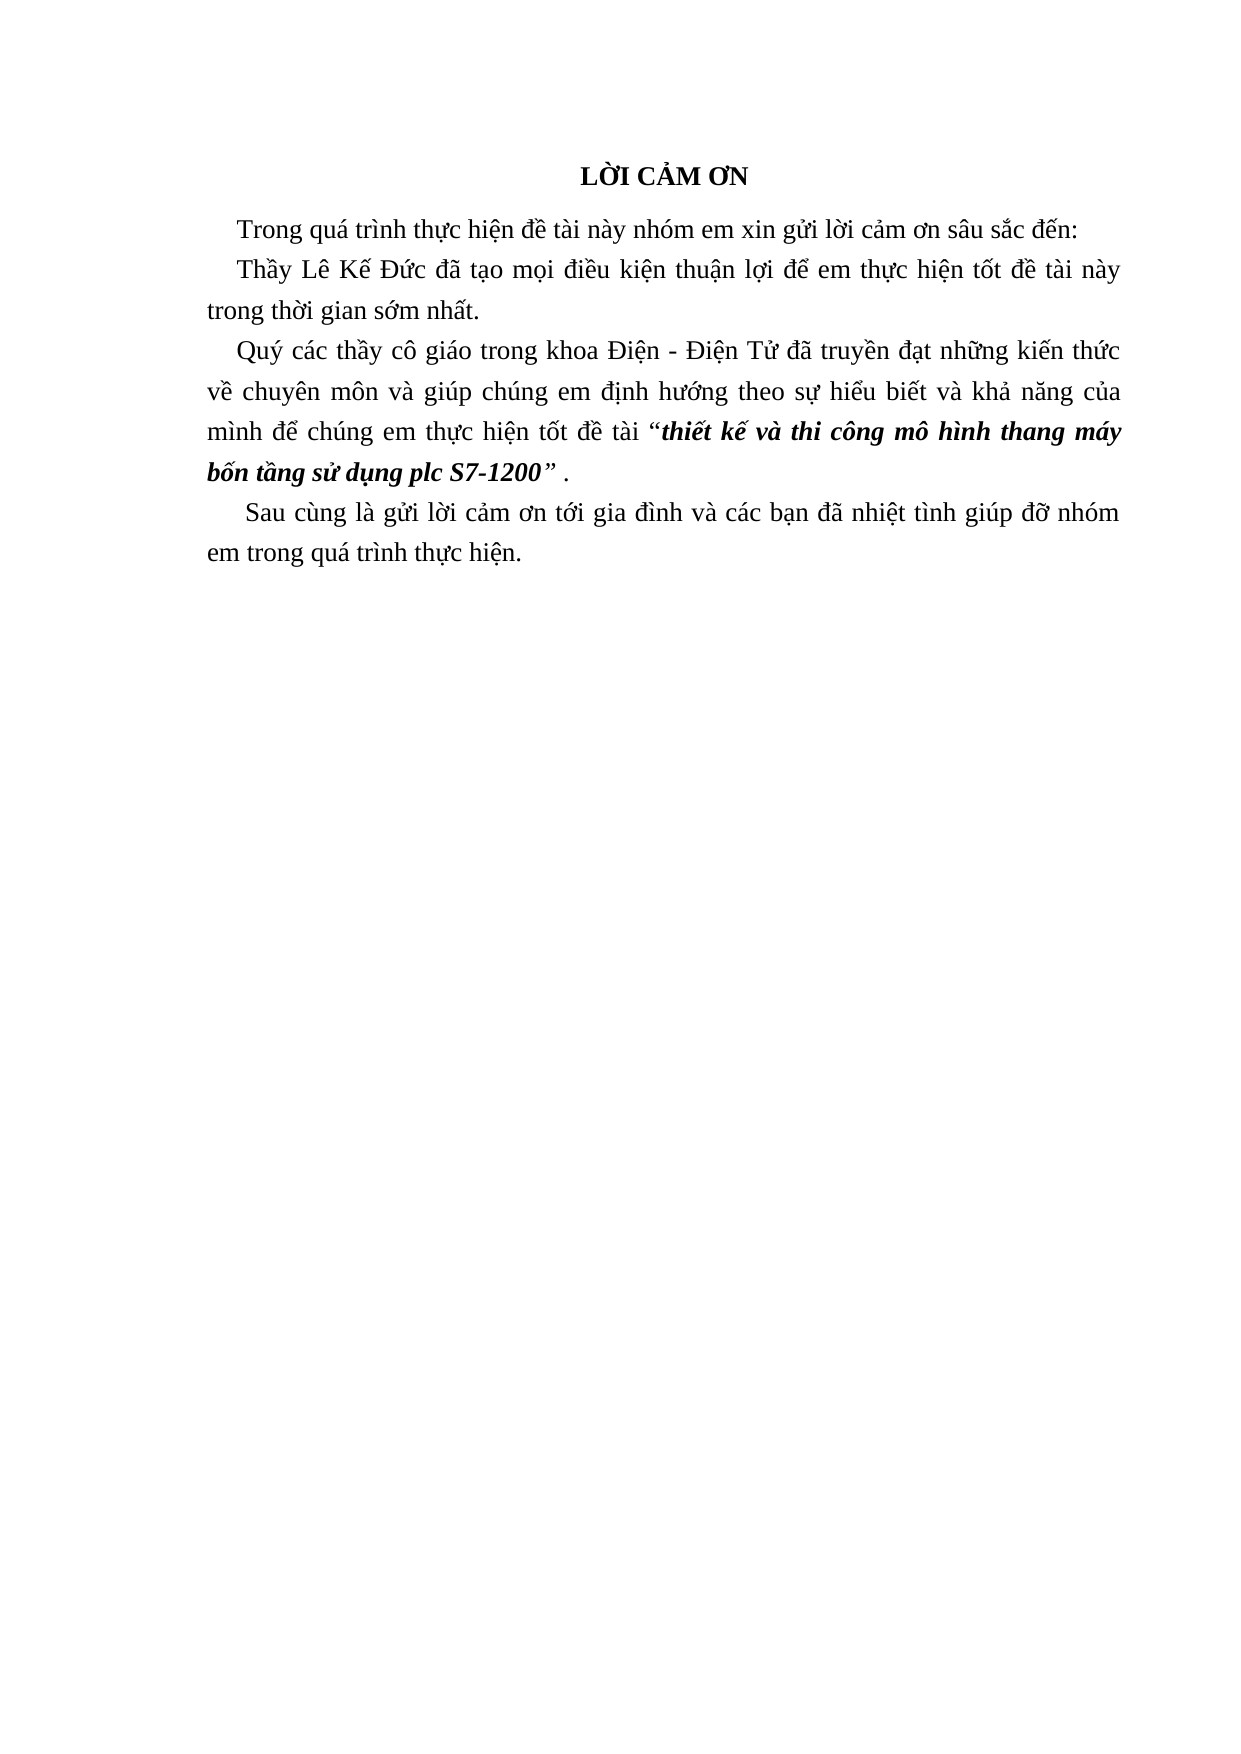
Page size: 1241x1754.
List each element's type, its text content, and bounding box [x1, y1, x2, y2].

list Sau cùng là gửi lời cảm ơn tới gia đình và các bạn đã nhiệt tình giúp đỡ nhóm em trong quá trình thực hiện. [207, 496, 1122, 568]
list Thầy Lê Kế Đức đã tạo mọi điều kiện thuận lợi để em thực hiện tốt đề tài này trong thời gian sớm nhất. [207, 253, 1122, 325]
text LỜI CẢM ƠN [207, 160, 1122, 191]
list Trong quá trình thực hiện đề tài này nhóm em xin gửi lời cảm ơn sâu sắc đến: [207, 213, 1122, 244]
list Quý các thầy cô giáo trong khoa Điện - Điện Tử đã truyền đạt những kiến thức về chuyên môn và giúp chúng em định hướng theo sự hiểu biết và khả năng của mình để chúng em thực hiện tốt đề tài “thiết kế và thi công mô hình thang máy bốn tầng sử dụng plc S7-1200” . [207, 334, 1122, 487]
